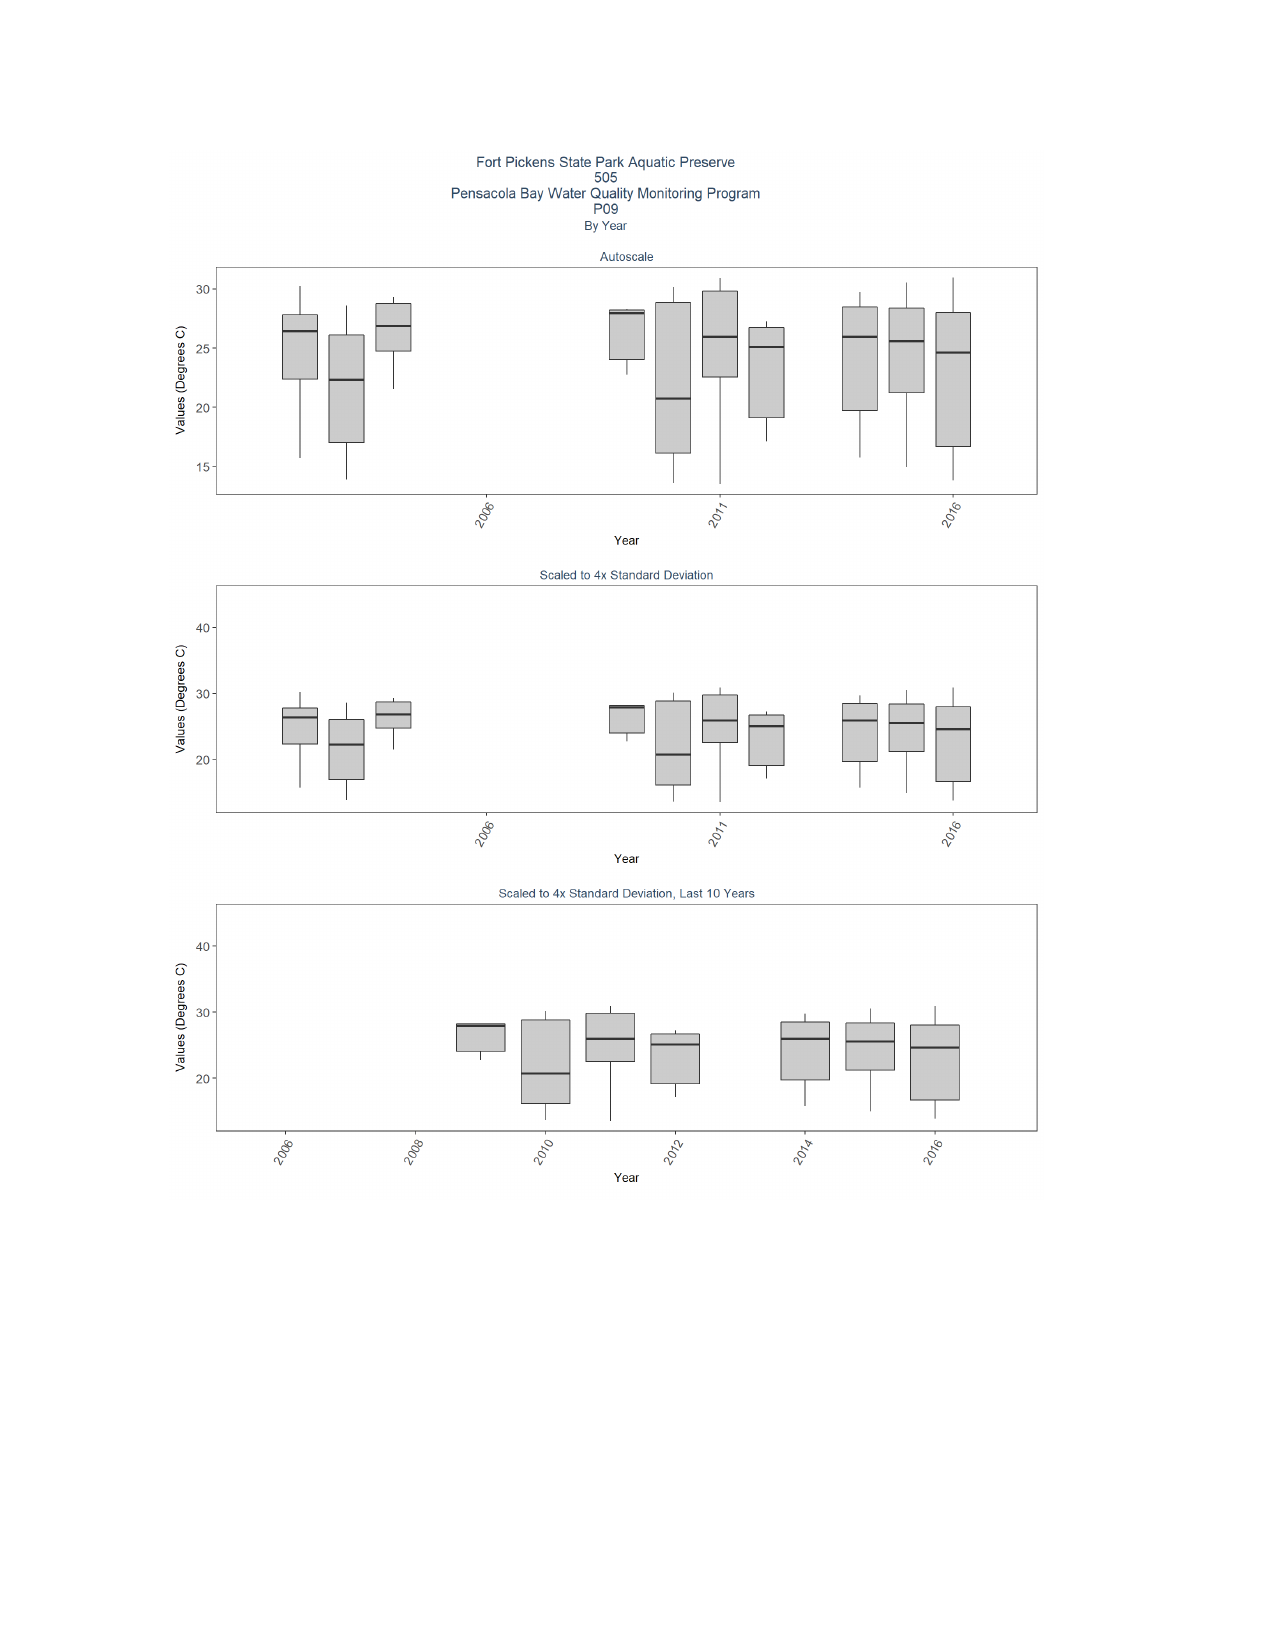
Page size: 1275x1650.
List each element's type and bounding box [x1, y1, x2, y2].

picture [168, 150, 1044, 1200]
